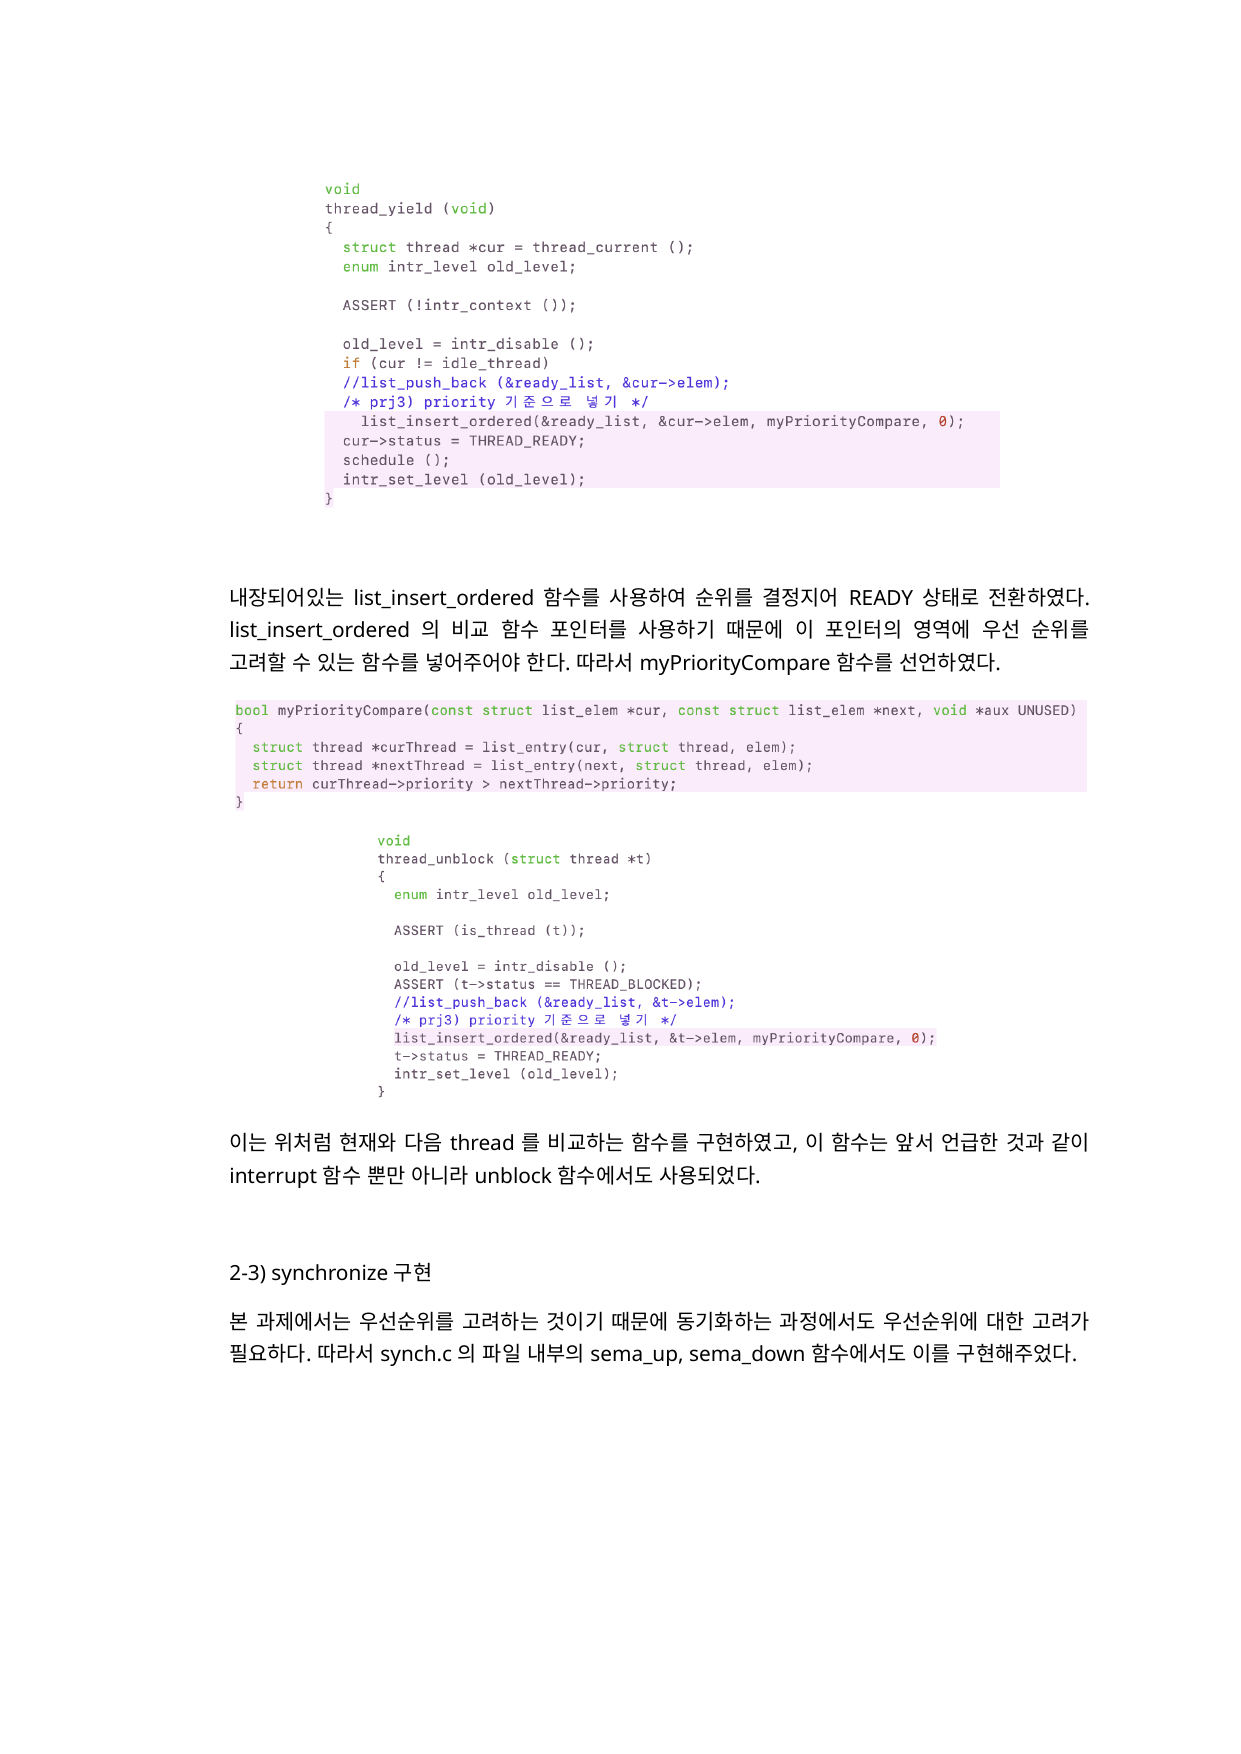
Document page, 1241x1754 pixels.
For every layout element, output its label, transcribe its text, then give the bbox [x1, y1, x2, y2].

list 2-3) synchronize 구현 [229, 1256, 1090, 1286]
picture [371, 832, 948, 1108]
picture [319, 177, 1000, 515]
picture [229, 695, 1087, 814]
list 내장되어있는 list_insert_ordered 함수를 사용하여 순위를 결정지어 READY 상태로 전환하였다. list_insert_ordered 의 비교 함수 포인터를 사용하기 때문에 이 포인터의 영역에 우선 순위를 고려할 수 있는 함수를 넣어주어야 한다. 따라서 myPriorityCompare 함수를 선언하였다. [229, 581, 1090, 677]
list 이는 위처럼 현재와 다음 thread 를 비교하는 함수를 구현하였고, 이 함수는 앞서 언급한 것과 같이 interrupt 함수 뿐만 아니라 unblock 함수에서도 사용되었다. [229, 1126, 1090, 1189]
list 본 과제에서는 우선순위를 고려하는 것이기 때문에 동기화하는 과정에서도 우선순위에 대한 고려가 필요하다. 따라서 synch.c 의 파일 내부의 sema_up, sema_down 함수에서도 이를 구현해주었다. [229, 1305, 1090, 1368]
